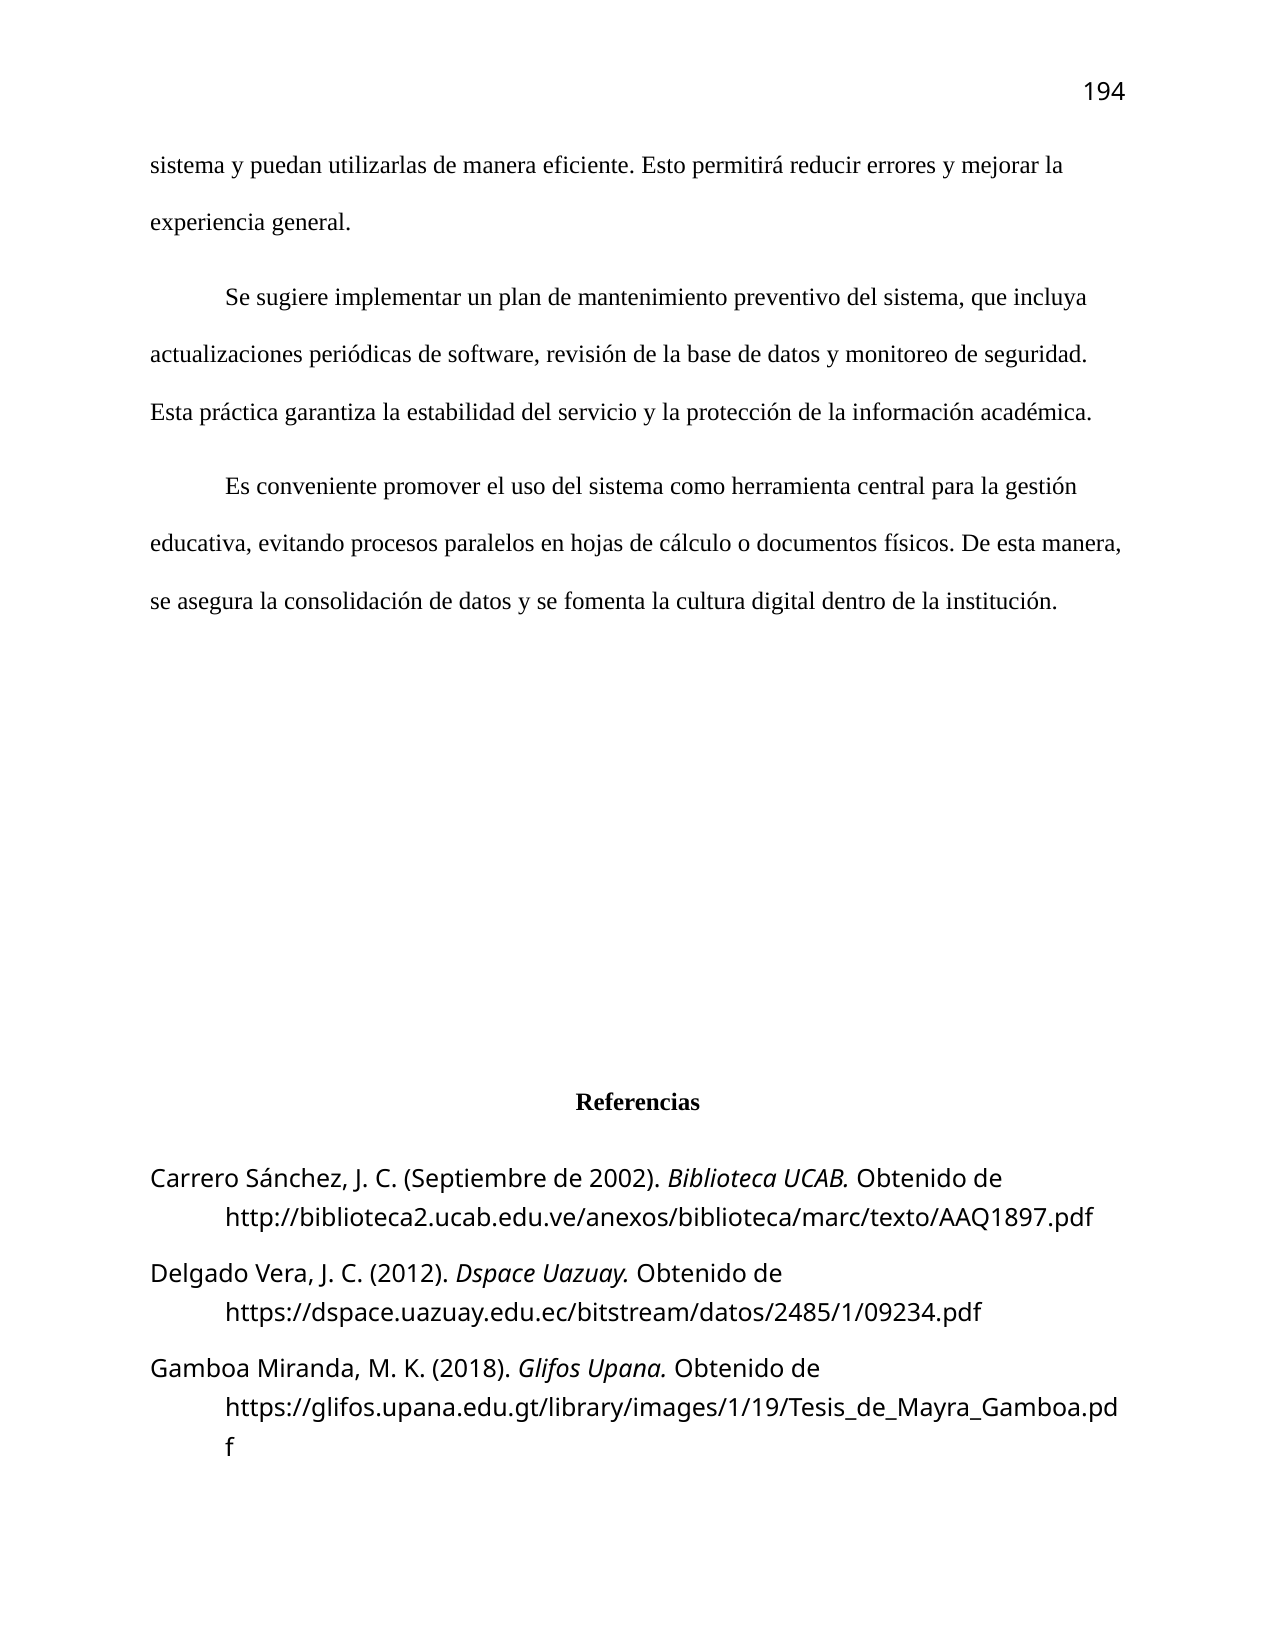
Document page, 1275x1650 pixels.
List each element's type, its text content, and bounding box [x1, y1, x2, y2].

text Es conveniente promover el uso del sistema como herramienta central para la gestión educativa, evitando procesos paralelos en hojas de cálculo o documentos físicos. De esta manera, se asegura la consolidación de datos y se fomenta la cultura digital dentro de la institución. [150, 471, 1125, 614]
text Se sugiere implementar un plan de mantenimiento preventivo del sistema, que incluya actualizaciones periódicas de software, revisión de la base de datos y monitoreo de seguridad. Esta práctica garantiza la estabilidad del servicio y la protección de la información académica. [150, 282, 1125, 425]
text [150, 150, 1125, 236]
